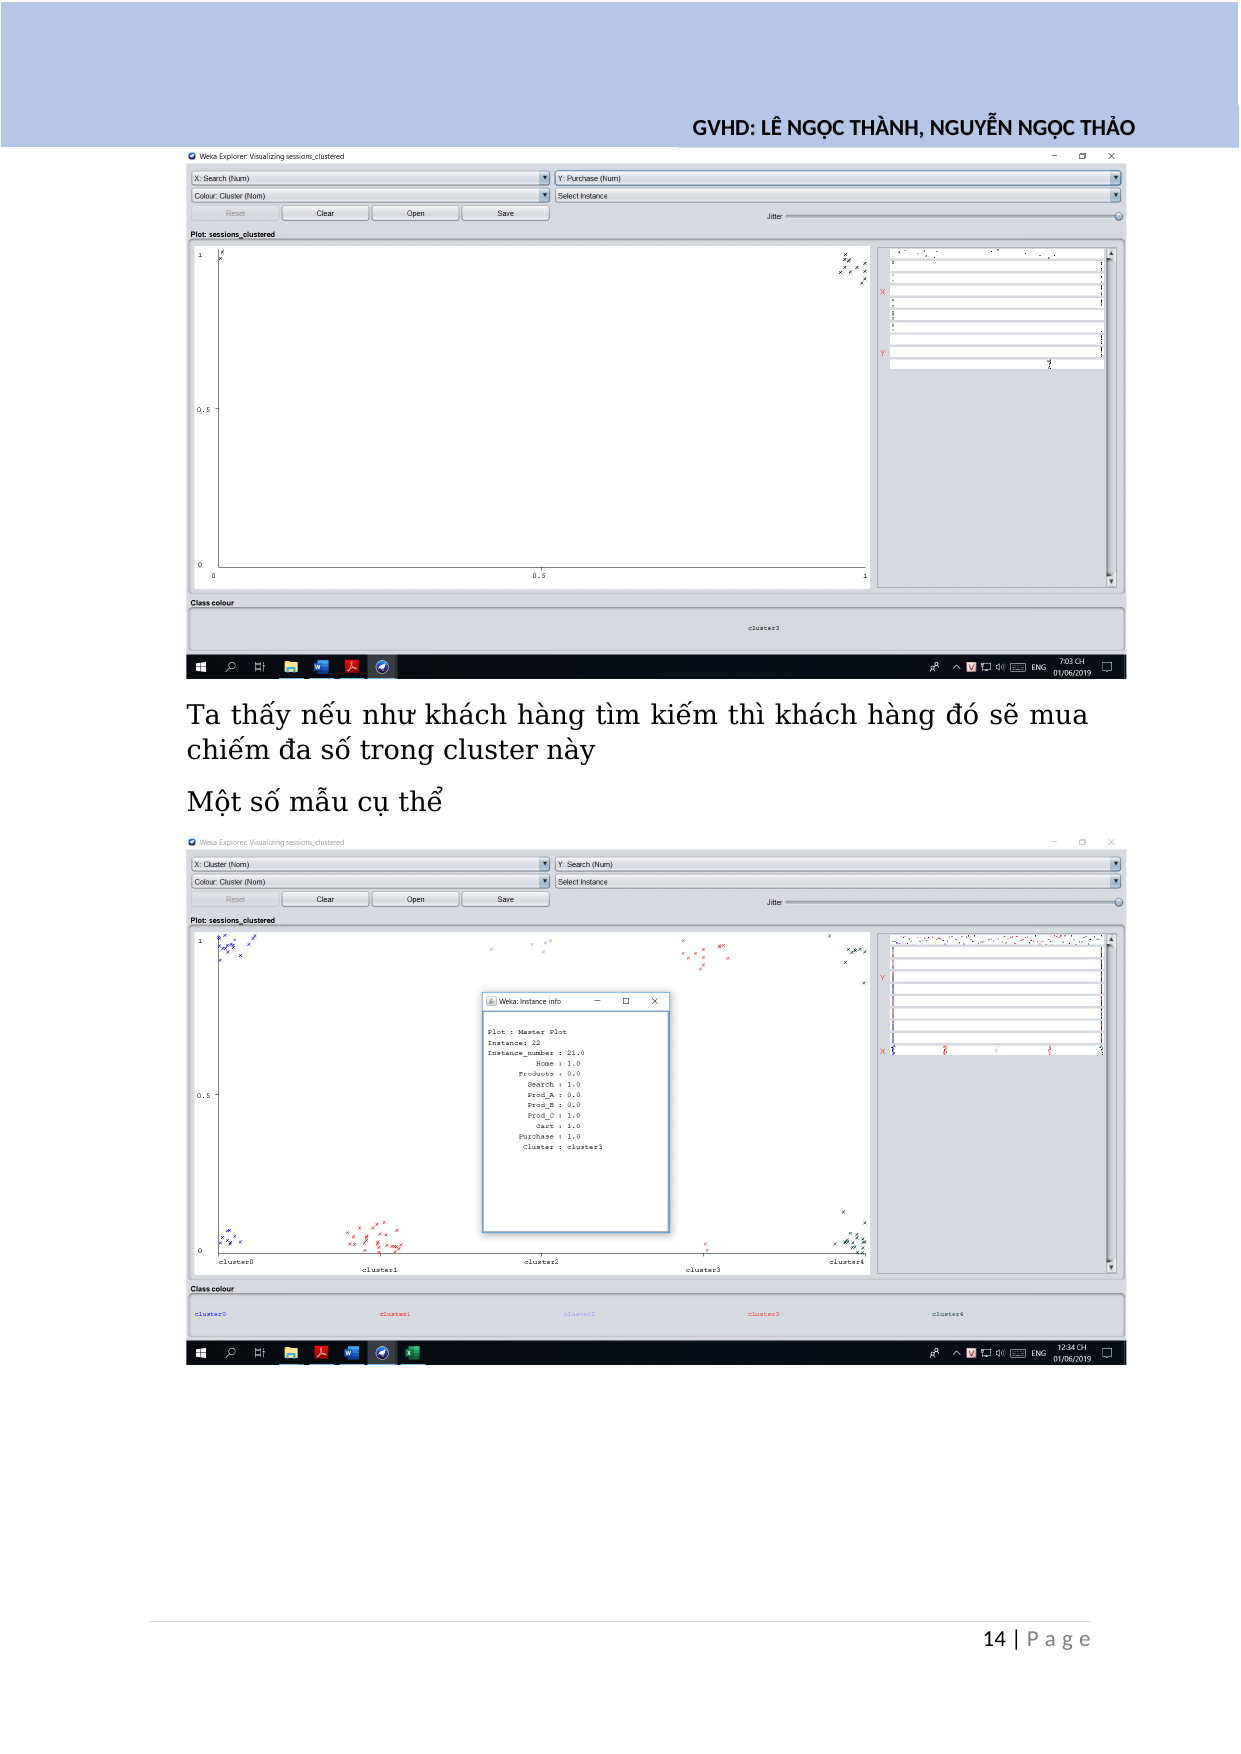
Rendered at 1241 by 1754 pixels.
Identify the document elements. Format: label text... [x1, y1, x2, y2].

text Một số mẫu cụ thể [186, 784, 1090, 817]
picture [186, 150, 1127, 679]
picture [186, 836, 1127, 1365]
text Ta thấy nếu như khách hàng tìm kiếm thì khách hàng đó sẽ mua chiếm đa số trong cluster này [186, 698, 1090, 765]
